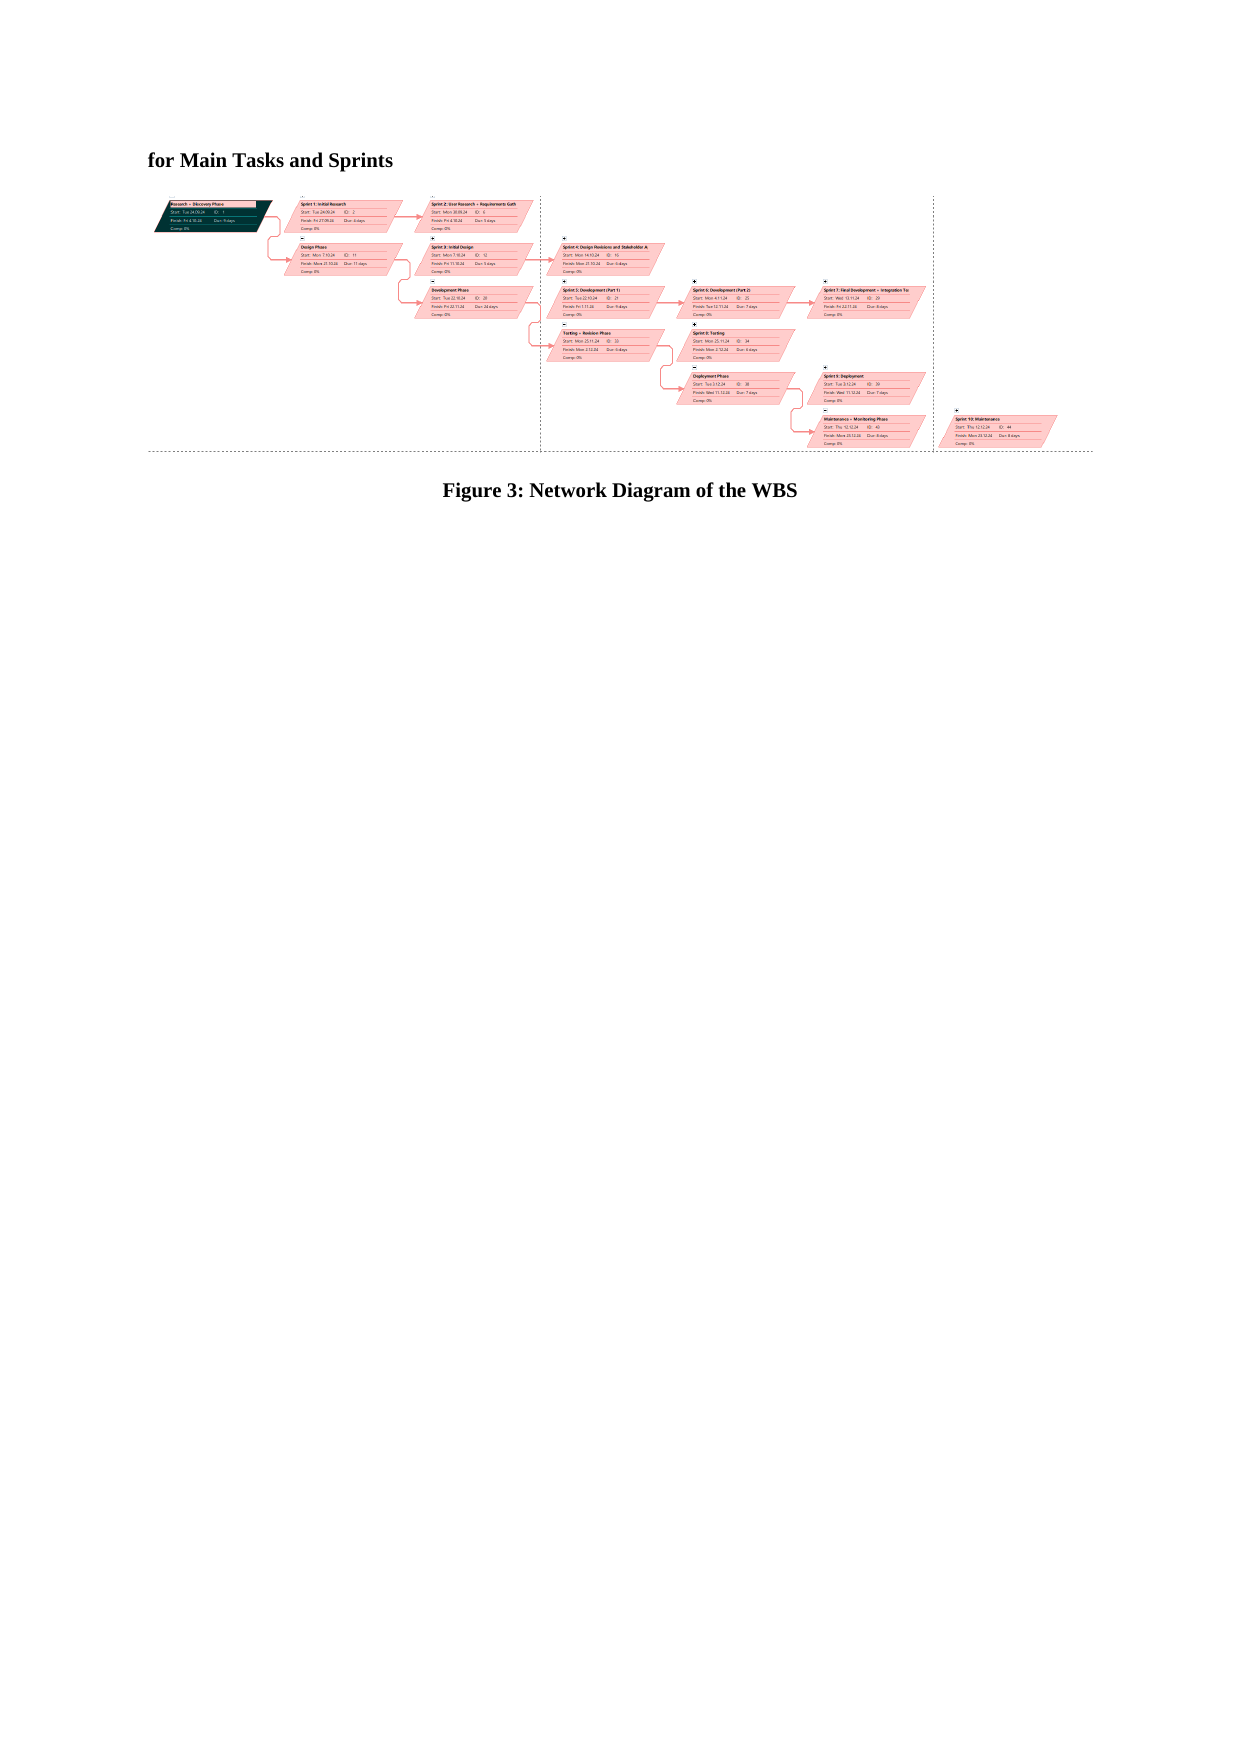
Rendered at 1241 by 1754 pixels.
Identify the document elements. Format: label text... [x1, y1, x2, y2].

text Figure 3: Network Diagram of the WBS [148, 478, 1093, 502]
text for Main Tasks and Sprints [148, 148, 1093, 172]
picture [147, 196, 1093, 453]
